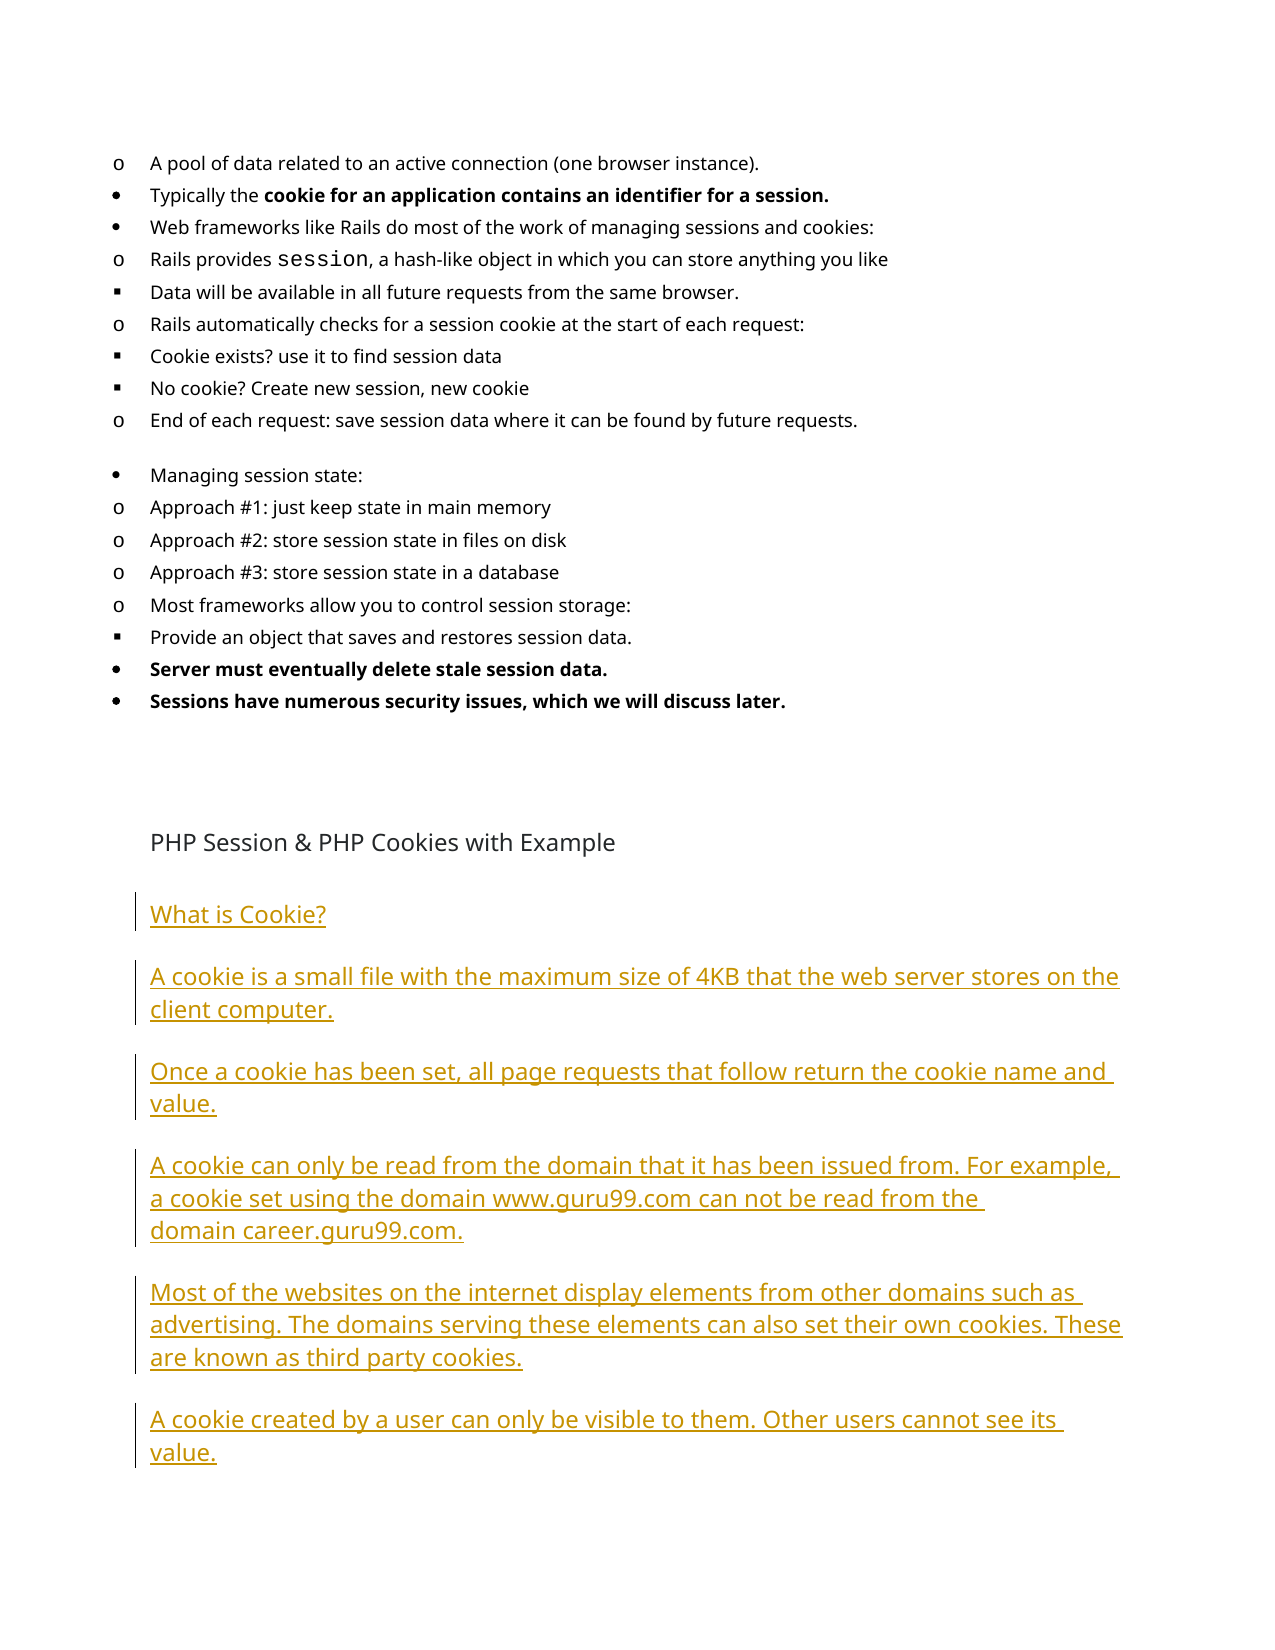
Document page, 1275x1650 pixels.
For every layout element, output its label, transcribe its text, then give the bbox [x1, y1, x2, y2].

list Approach #3: store session state in a database [112, 559, 1125, 586]
list Managing session state: [112, 462, 1125, 488]
list Most frameworks allow you to control session storage: [112, 592, 1125, 618]
list Provide an object that saves and restores session data. [112, 625, 1125, 650]
list Sessions have numerous security issues, which we will discuss later. [112, 688, 1125, 714]
list A pool of data related to an active connection (one browser instance). [112, 150, 1125, 176]
list Approach #1: just keep state in main memory [112, 494, 1125, 521]
list Rails provides session, a hash-like object in which you can store anything you like [112, 246, 1125, 273]
list Typically the cookie for an application contains an identifier for a session. [112, 183, 1125, 208]
list Cookie exists? use it to find session data [112, 343, 1125, 369]
subtitle PHP Session & PHP Cookies with Example [150, 826, 1125, 858]
list Web frameworks like Rails do most of the work of managing sessions and cookies: [112, 214, 1125, 240]
list End of each request: save session data where it can be found by future requests. [112, 407, 1125, 433]
list Rails automatically checks for a session cookie at the start of each request: [112, 311, 1125, 337]
list Server must eventually delete stale session data. [112, 656, 1125, 682]
list No cookie? Create new session, new cookie [112, 375, 1125, 401]
list Approach #2: store session state in files on disk [112, 527, 1125, 553]
list Data will be available in all future requests from the same browser. [112, 279, 1125, 304]
